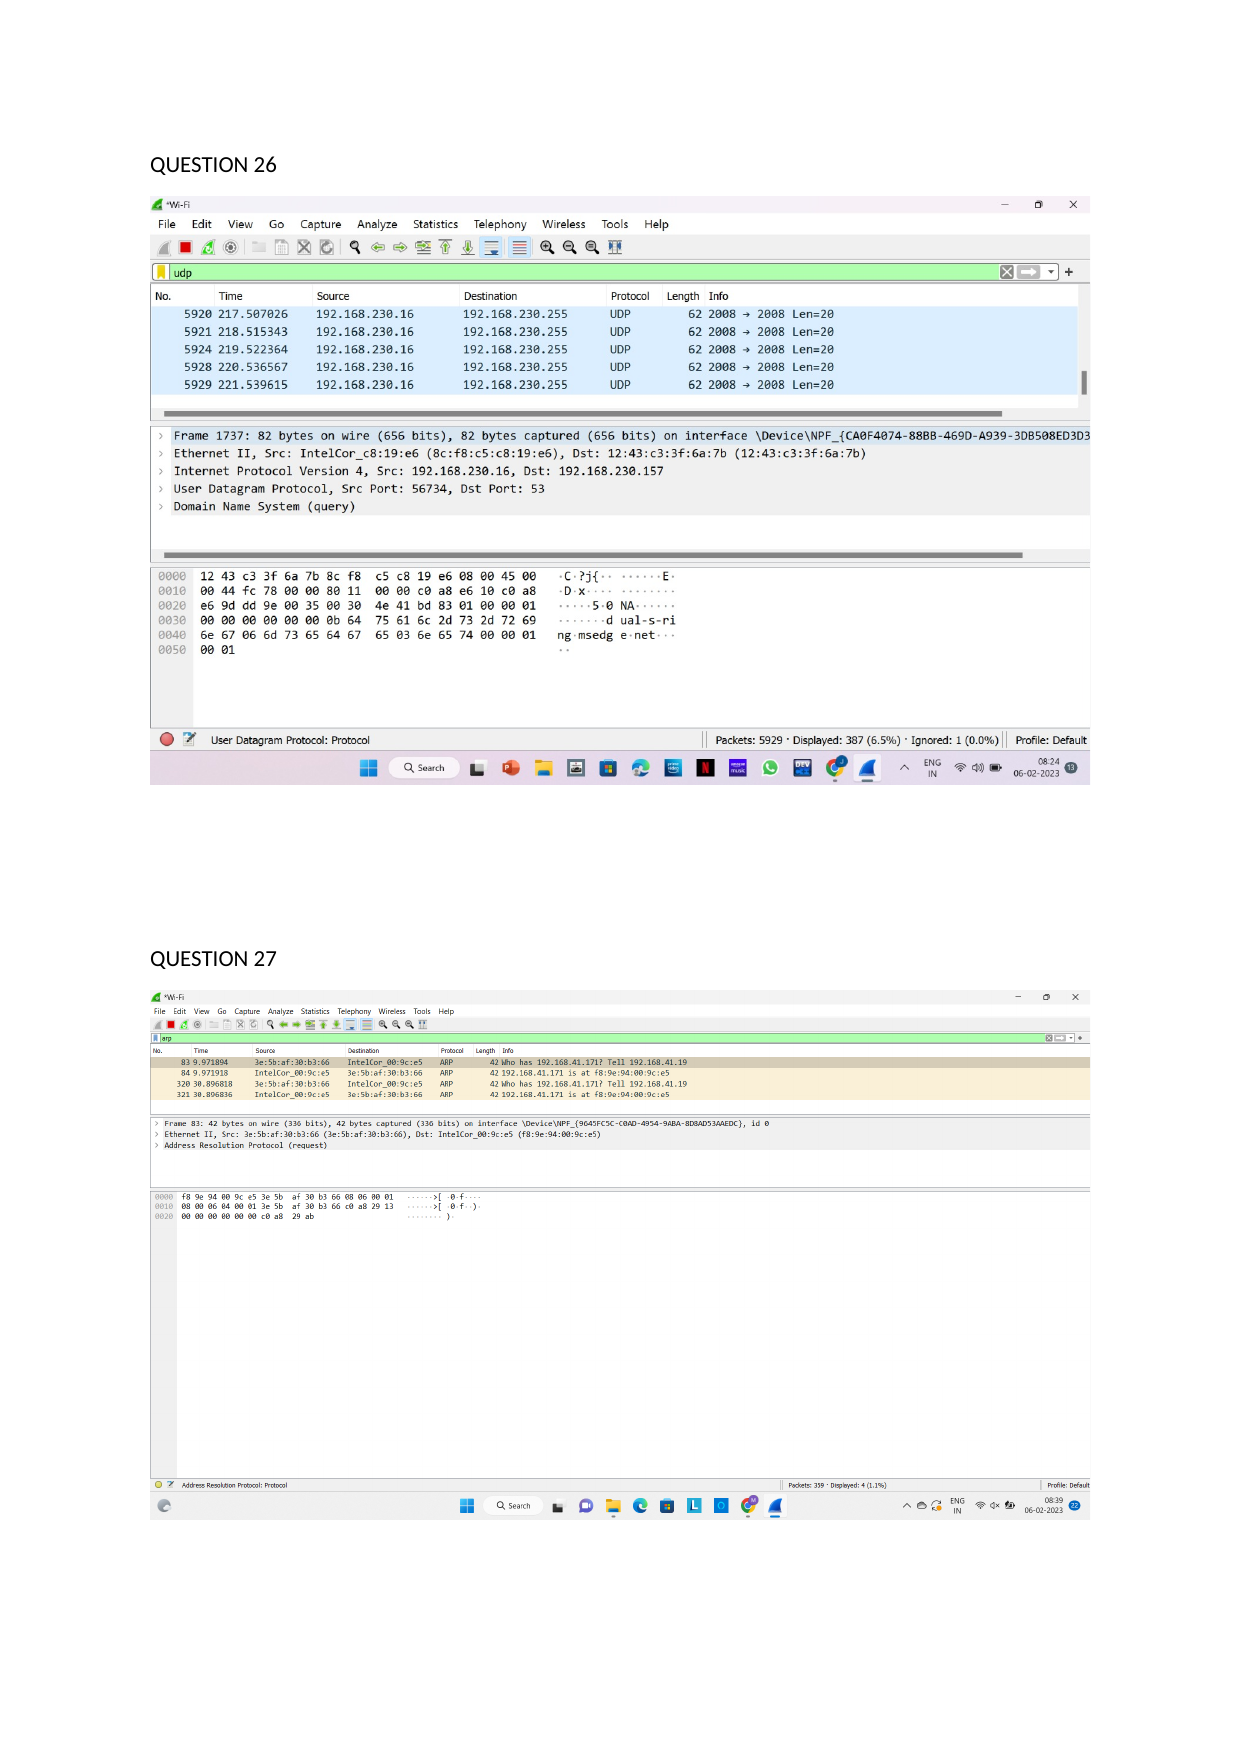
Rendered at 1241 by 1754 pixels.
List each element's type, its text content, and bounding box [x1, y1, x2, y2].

picture [150, 196, 1091, 785]
picture [150, 990, 1091, 1520]
text QUESTION 26 [150, 150, 1090, 178]
text QUESTION 27 [150, 944, 1090, 972]
